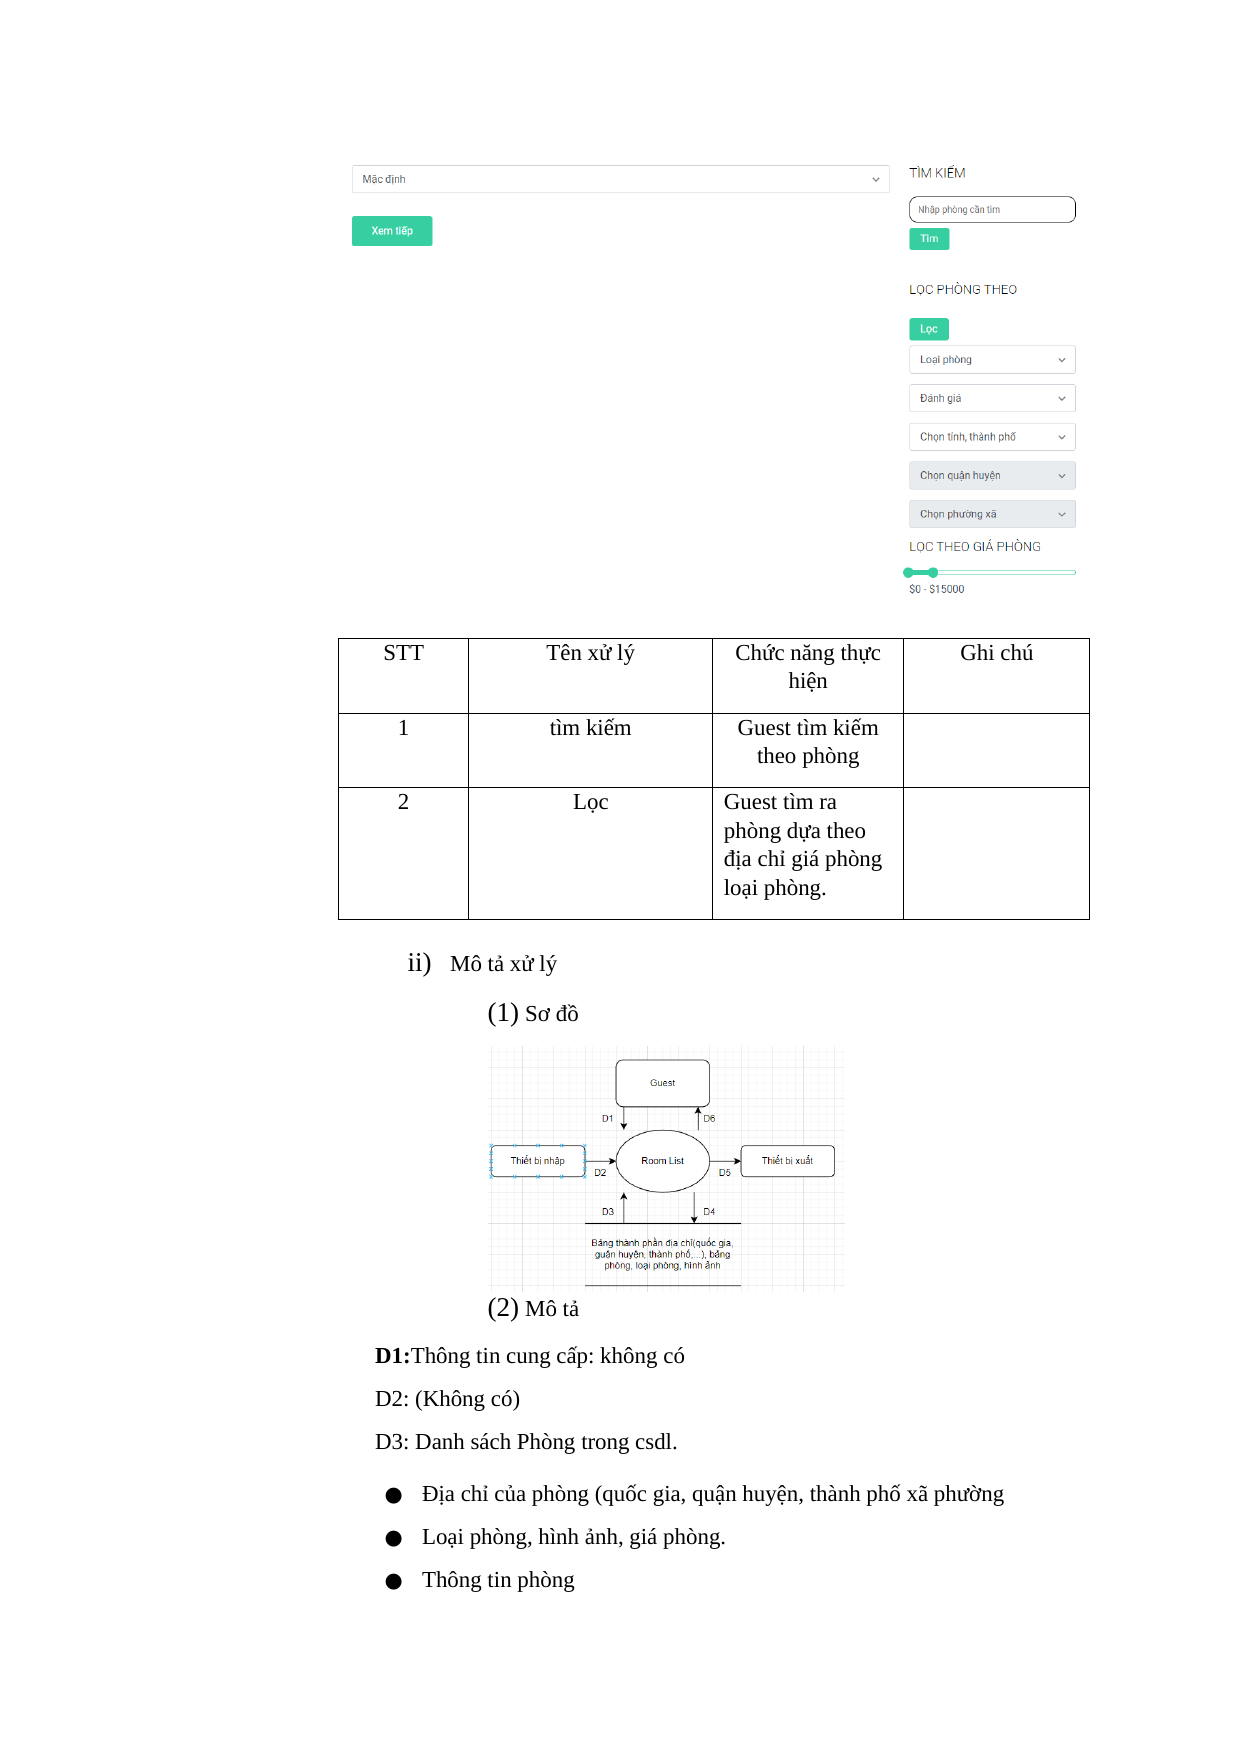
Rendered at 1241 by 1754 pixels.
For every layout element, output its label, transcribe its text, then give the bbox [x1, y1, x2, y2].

table_cell tìm kiếm [469, 714, 712, 787]
list Mô tả xử lý [431, 946, 1090, 977]
list Sơ đồ [487, 996, 1090, 1027]
picture [337, 150, 1105, 620]
table_cell Guest tìm ra phòng dựa theo địa chỉ giá phòng loại phòng. [713, 788, 903, 919]
table_cell Guest tìm kiếm theo phòng [713, 714, 903, 787]
table_cell Lọc [469, 788, 712, 919]
text D1:Thông tin cung cấp: không có [300, 1342, 1090, 1368]
table_header STT [339, 639, 468, 713]
list Thông tin phòng [384, 1556, 1090, 1599]
text D3: Danh sách Phòng trong csdl. [300, 1428, 1090, 1454]
table_cell [904, 788, 1089, 919]
table_header Tên xử lý [469, 639, 712, 713]
table_header Chức năng thực hiện [713, 639, 903, 713]
table_cell [904, 714, 1089, 787]
list Địa chỉ của phòng (quốc gia, quận huyện, thành phố xã phường [384, 1471, 1090, 1513]
table_cell 2 [339, 788, 468, 919]
picture [487, 1046, 845, 1292]
list Mô tả [487, 1292, 1090, 1323]
list Loại phòng, hình ảnh, giá phòng. [384, 1513, 1090, 1556]
table_cell 1 [339, 714, 468, 787]
table_header Ghi chú [904, 639, 1089, 713]
text D2: (Không có) [300, 1385, 1090, 1411]
